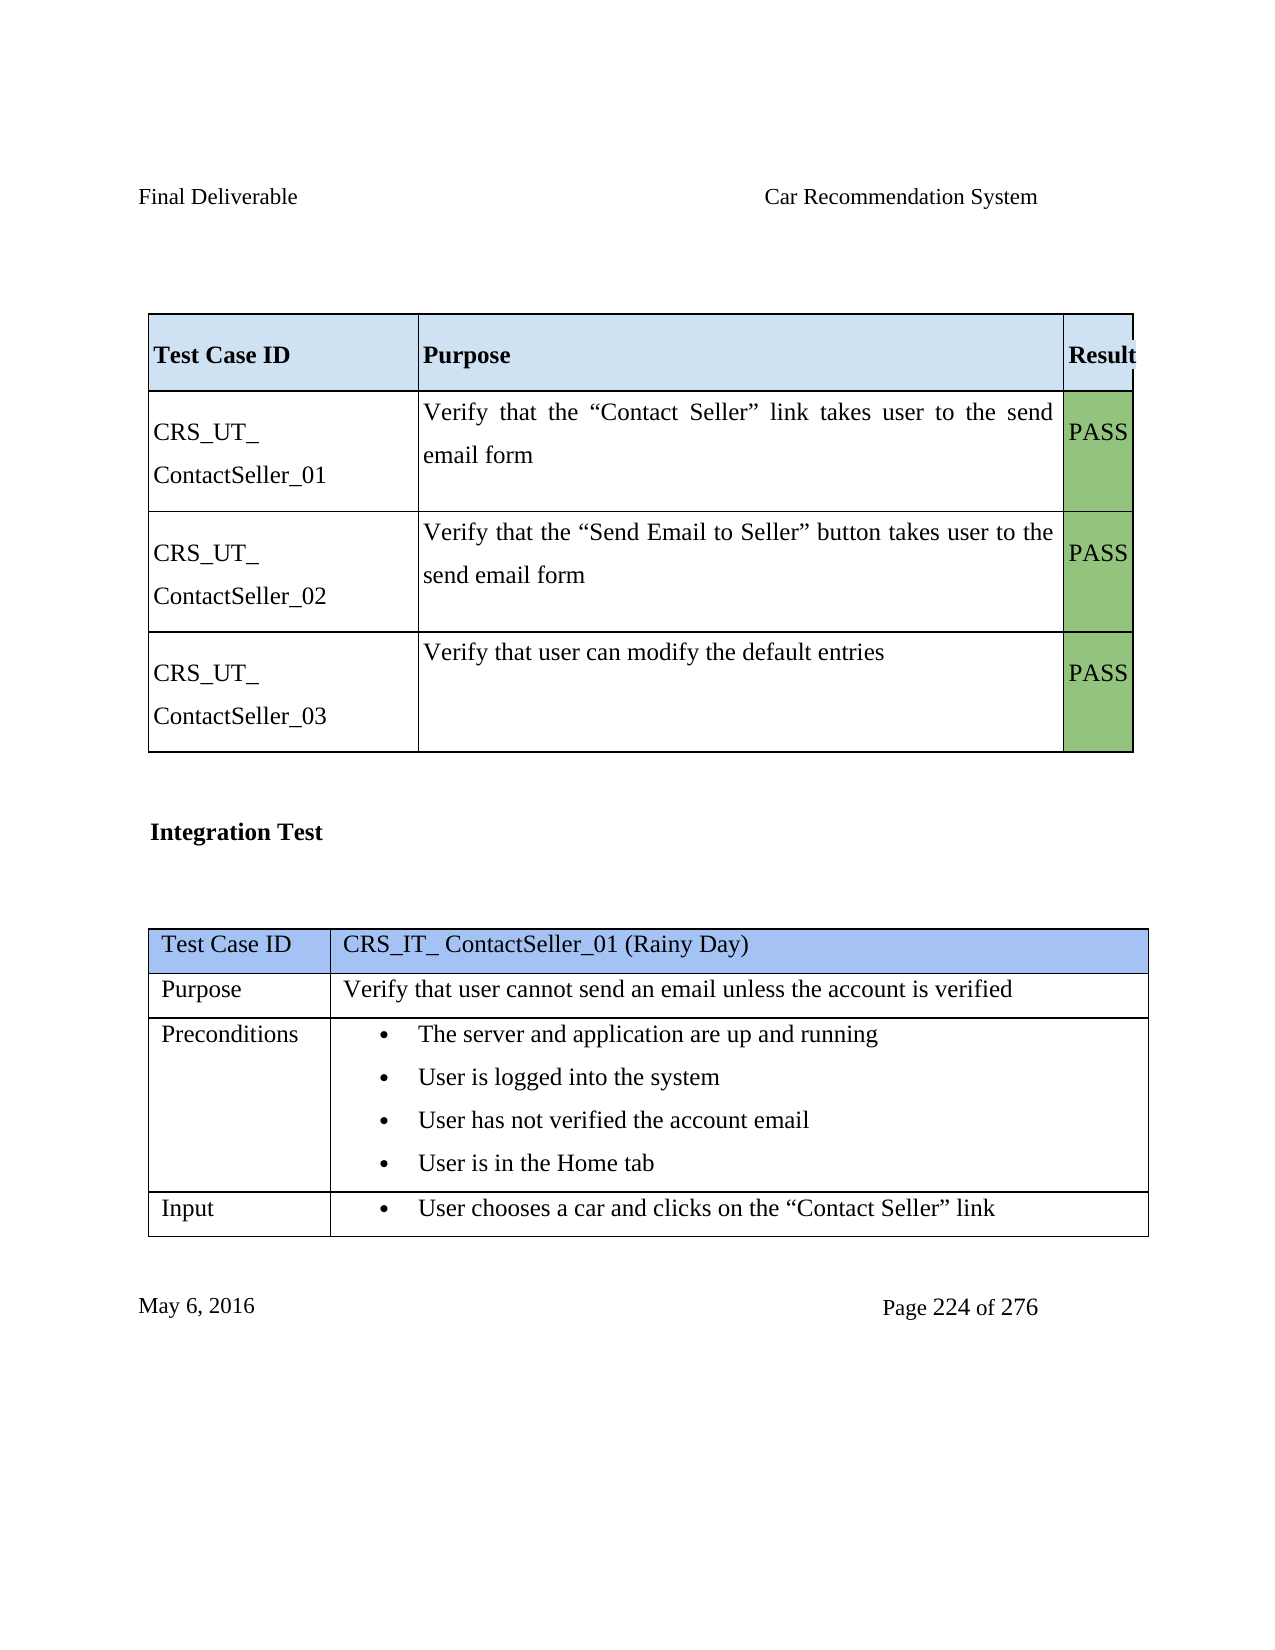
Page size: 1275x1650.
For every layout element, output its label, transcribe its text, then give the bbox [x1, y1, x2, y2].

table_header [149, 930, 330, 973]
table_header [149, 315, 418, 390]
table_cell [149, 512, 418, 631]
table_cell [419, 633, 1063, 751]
subtitle Integration Test [150, 817, 1125, 846]
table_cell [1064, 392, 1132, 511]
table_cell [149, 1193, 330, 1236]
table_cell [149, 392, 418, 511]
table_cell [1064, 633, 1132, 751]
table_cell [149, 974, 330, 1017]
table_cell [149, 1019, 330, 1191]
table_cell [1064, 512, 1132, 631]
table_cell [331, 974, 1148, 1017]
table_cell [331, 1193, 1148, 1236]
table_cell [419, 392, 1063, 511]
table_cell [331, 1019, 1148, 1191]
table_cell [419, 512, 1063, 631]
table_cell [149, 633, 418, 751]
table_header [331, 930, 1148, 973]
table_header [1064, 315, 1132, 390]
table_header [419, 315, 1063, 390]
